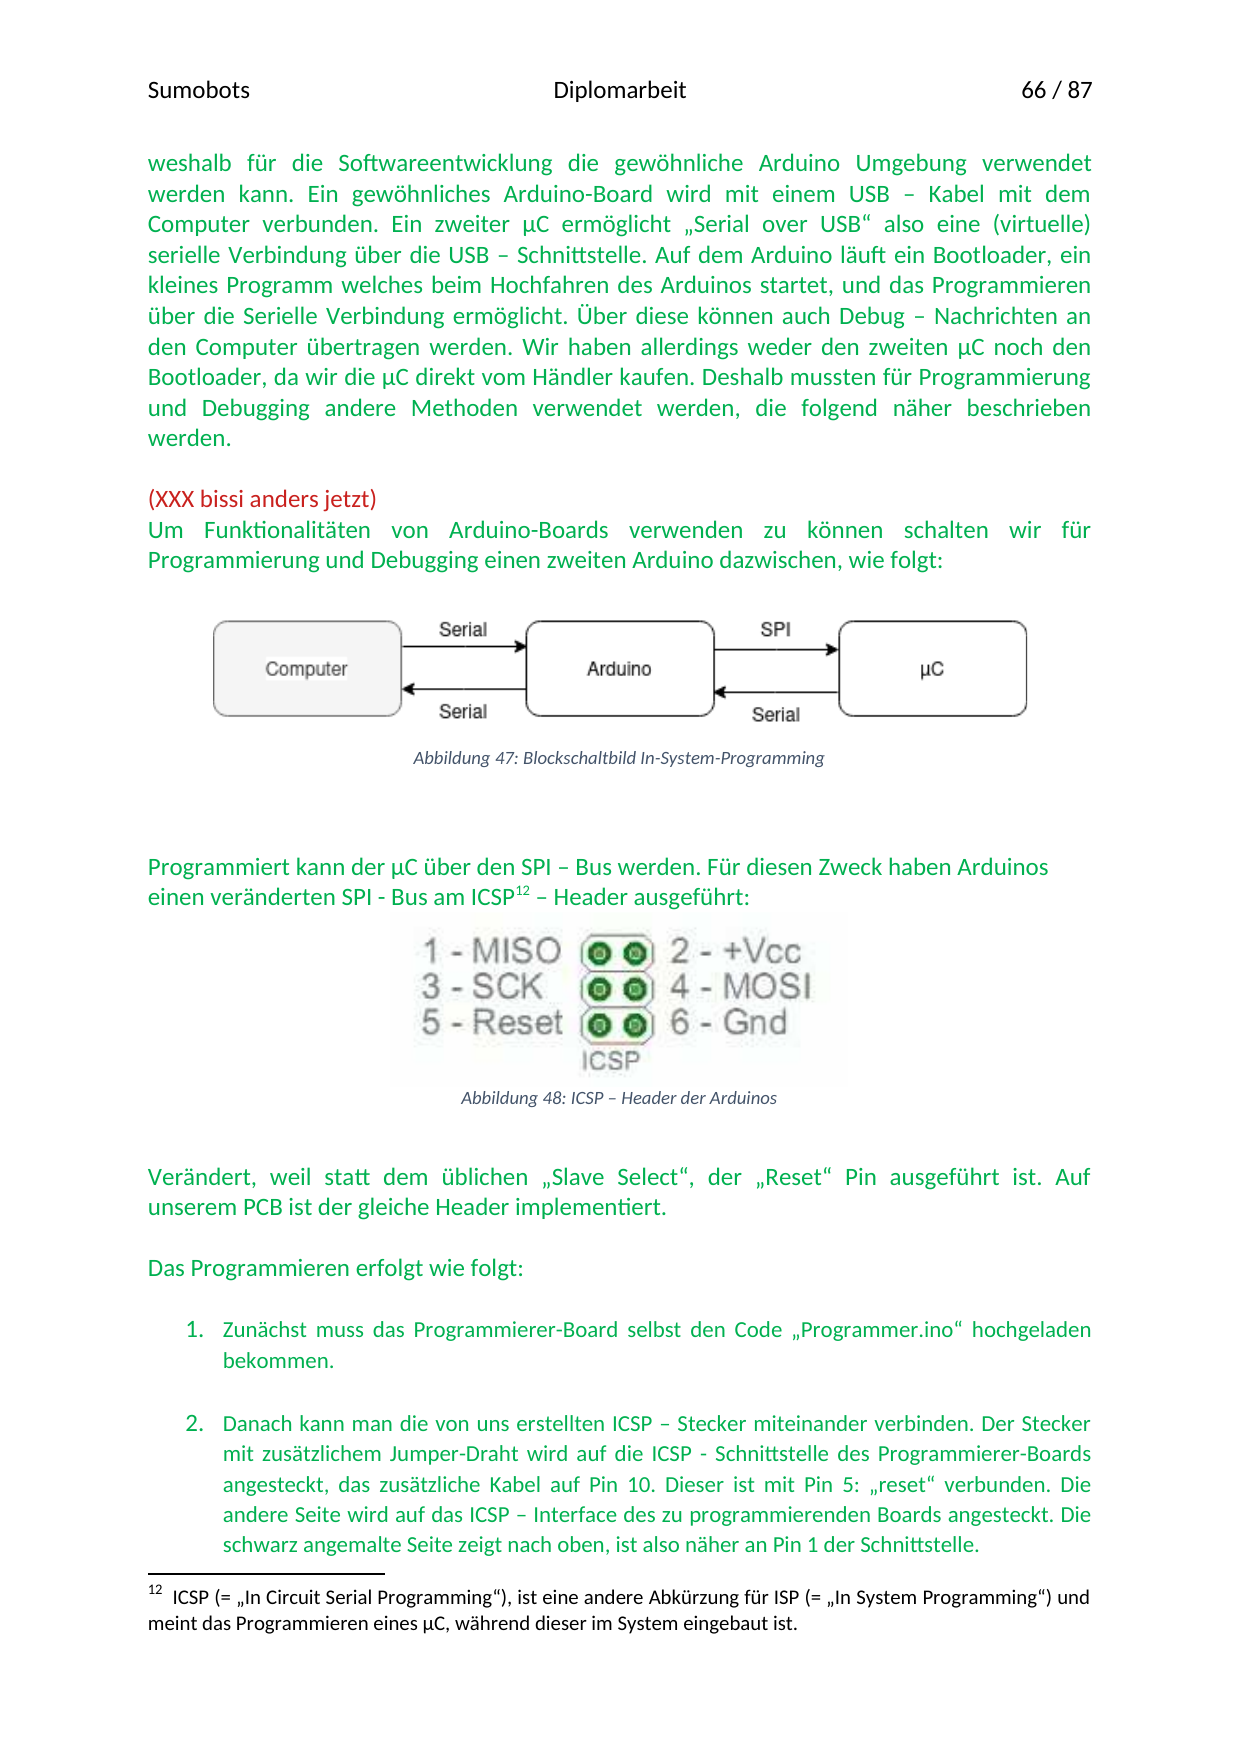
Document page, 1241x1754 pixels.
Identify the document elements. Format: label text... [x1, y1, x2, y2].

list Zunächst muss das Programmierer-Board selbst den Code „Programmer.ino“ hochgeladen bekommen. [185, 1313, 1093, 1374]
text Das Programmieren erfolgt wie folgt: [148, 1252, 1093, 1283]
text (XXX bissi anders jetzt) [148, 483, 1093, 514]
picture [213, 605, 1028, 747]
text Verändert, weil statt dem üblichen „Slave Select“, der „Reset“ Pin ausgeführt ist. Auf unserem PCB ist der gleiche Header implementiert. [148, 1161, 1093, 1222]
text Programmiert kann der µC über den SPI – Bus werden. Für diesen Zweck haben Arduinos einen veränderten SPI - Bus am ICSP – Header ausgeführt: [148, 851, 1093, 912]
list Danach kann man die von uns erstellten ICSP – Stecker miteinander verbinden. Der Stecker mit zusätzlichem Jumper-Draht wird auf die ICSP - Schnittstelle des Programmierer-Boards angesteckt, das zusätzliche Kabel auf Pin 10. Dieser ist mit Pin 5: „reset“ verbunden. Die andere Seite wird auf das ICSP – Interface des zu programmierenden Boards angesteckt. Die schwarz angemalte Seite zeigt nach oben, ist also näher an Pin 1 der Schnittstelle. [185, 1407, 1093, 1558]
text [148, 148, 1093, 453]
text Abbildung 48: ICSP – Header der Arduinos [148, 1086, 1093, 1109]
text Abbildung 47: Blockschaltbild In-System-Programming [148, 666, 1093, 769]
text Um Funktionalitäten von Arduino-Boards verwenden zu können schalten wir für Programmierung und Debugging einen zweiten Arduino dazwischen, wie folgt: [148, 514, 1093, 575]
picture [390, 912, 851, 1087]
